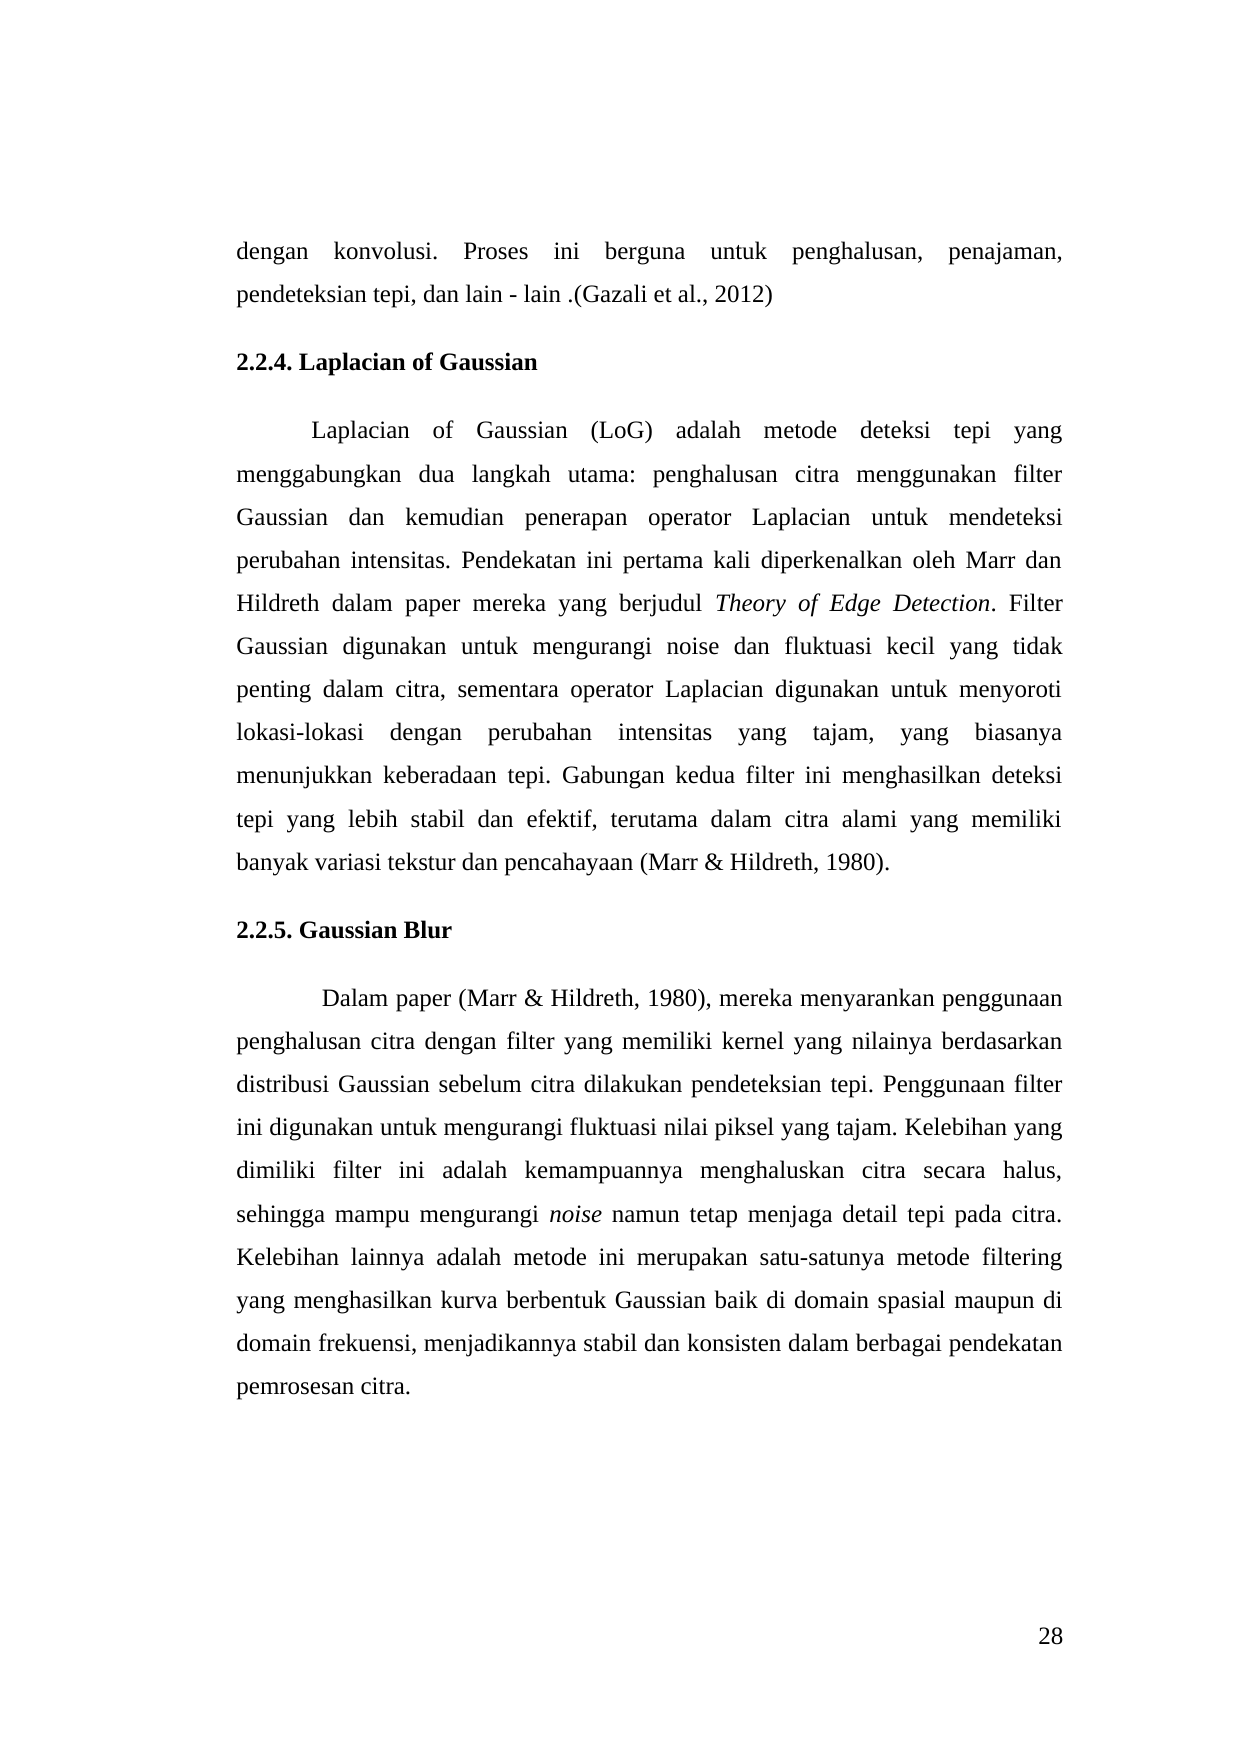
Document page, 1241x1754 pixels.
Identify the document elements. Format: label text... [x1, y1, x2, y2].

text Dalam paper (Marr & Hildreth, 1980), mereka menyarankan penggunaan penghalusan citra dengan filter yang memiliki kernel yang nilainya berdasarkan distribusi Gaussian sebelum citra dilakukan pendeteksian tepi. Penggunaan filter ini digunakan untuk mengurangi fluktuasi nilai piksel yang tajam. Kelebihan yang dimiliki filter ini adalah kemampuannya menghaluskan citra secara halus, sehingga mampu mengurangi noise namun tetap menjaga detail tepi pada citra. Kelebihan lainnya adalah metode ini merupakan satu-satunya metode filtering yang menghasilkan kurva berbentuk Gaussian baik di domain spasial maupun di domain frekuensi, menjadikannya stabil dan konsisten dalam berbagai pendekatan pemrosesan citra. [236, 983, 1063, 1400]
text 2.2.4. Laplacian of Gaussian [236, 347, 1063, 376]
text 2.2.5. Gaussian Blur [236, 915, 1063, 944]
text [236, 236, 1063, 308]
text Laplacian of Gaussian (LoG) adalah metode deteksi tepi yang menggabungkan dua langkah utama: penghalusan citra menggunakan filter Gaussian dan kemudian penerapan operator Laplacian untuk mendeteksi perubahan intensitas. Pendekatan ini pertama kali diperkenalkan oleh Marr dan Hildreth dalam paper mereka yang berjudul Theory of Edge Detection. Filter Gaussian digunakan untuk mengurangi noise dan fluktuasi kecil yang tidak penting dalam citra, sementara operator Laplacian digunakan untuk menyoroti lokasi-lokasi dengan perubahan intensitas yang tajam, yang biasanya menunjukkan keberadaan tepi. Gabungan kedua filter ini menghasilkan deteksi tepi yang lebih stabil dan efektif, terutama dalam citra alami yang memiliki banyak variasi tekstur dan pencahayaan (Marr & Hildreth, 1980). [236, 416, 1063, 876]
